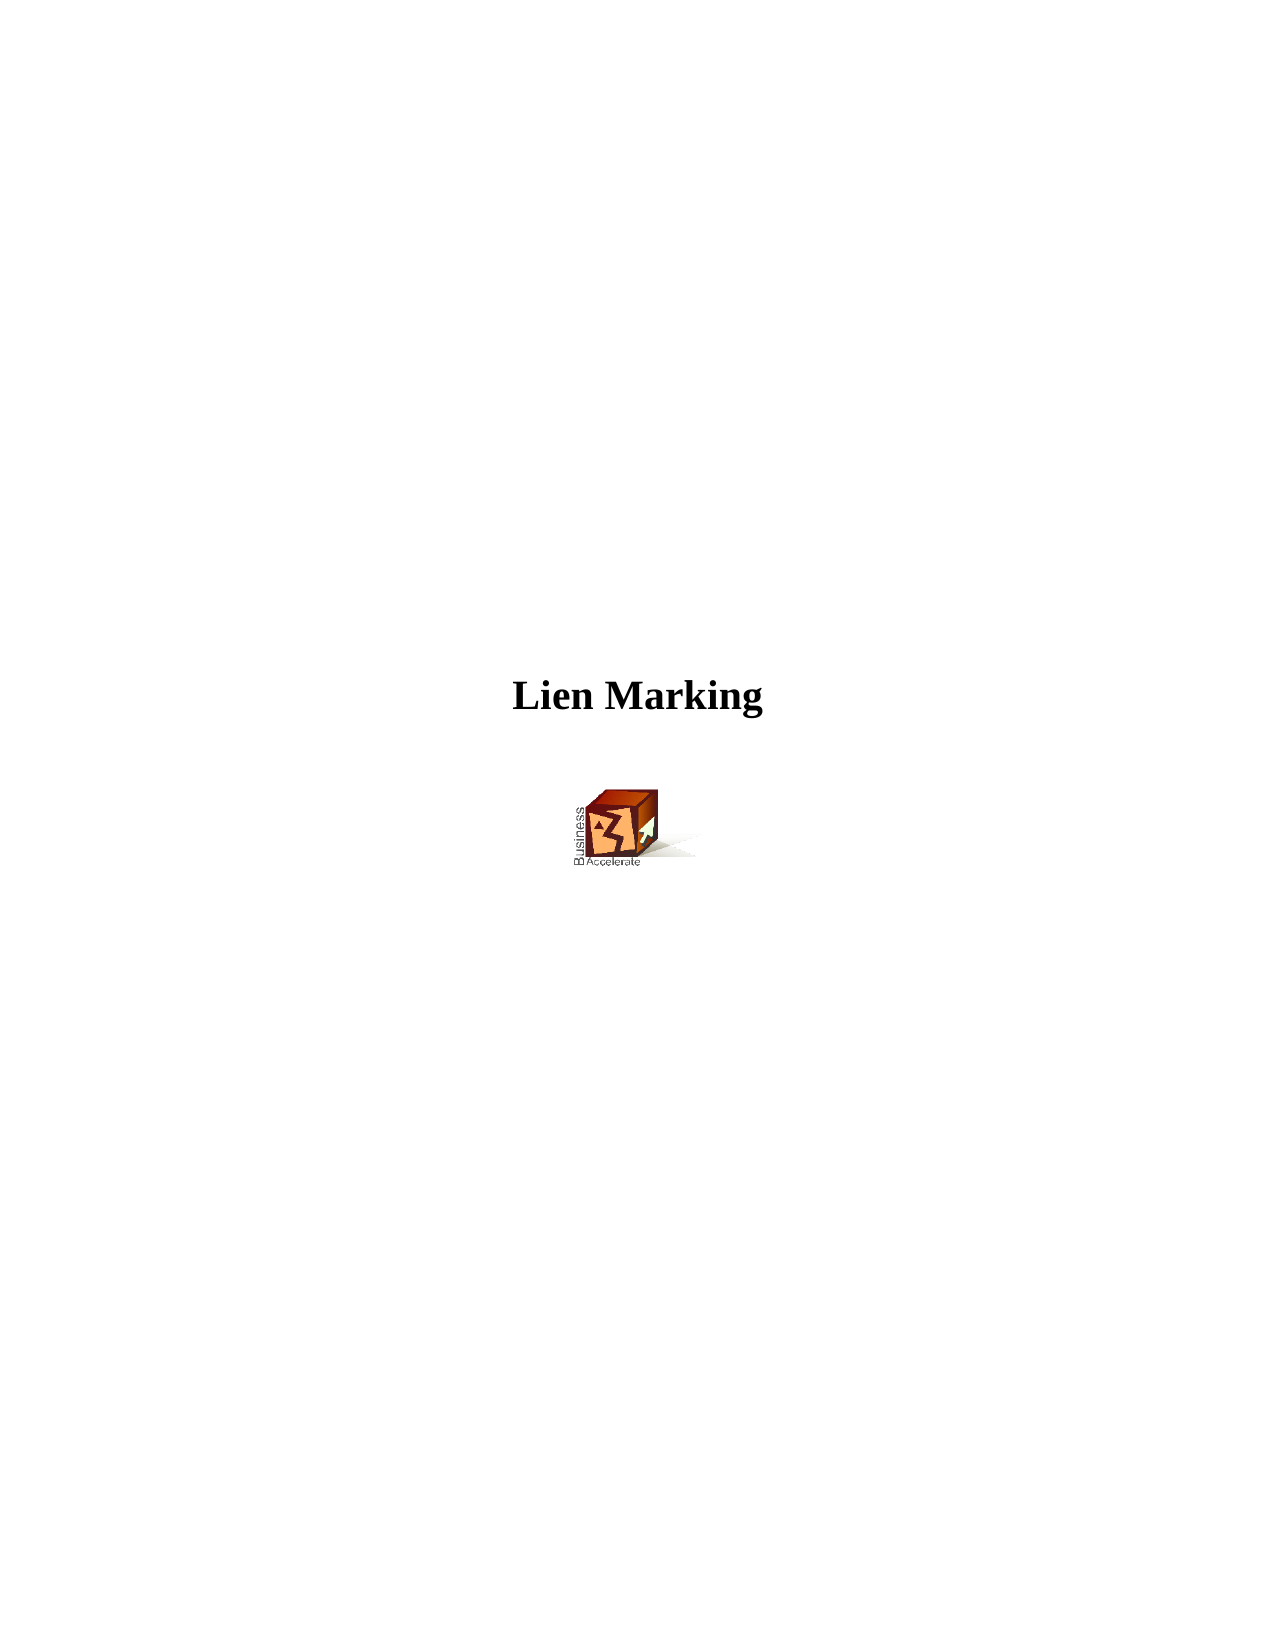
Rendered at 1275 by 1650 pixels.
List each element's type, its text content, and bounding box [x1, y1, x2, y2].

text Lien Marking [150, 671, 1125, 719]
picture [568, 784, 707, 871]
